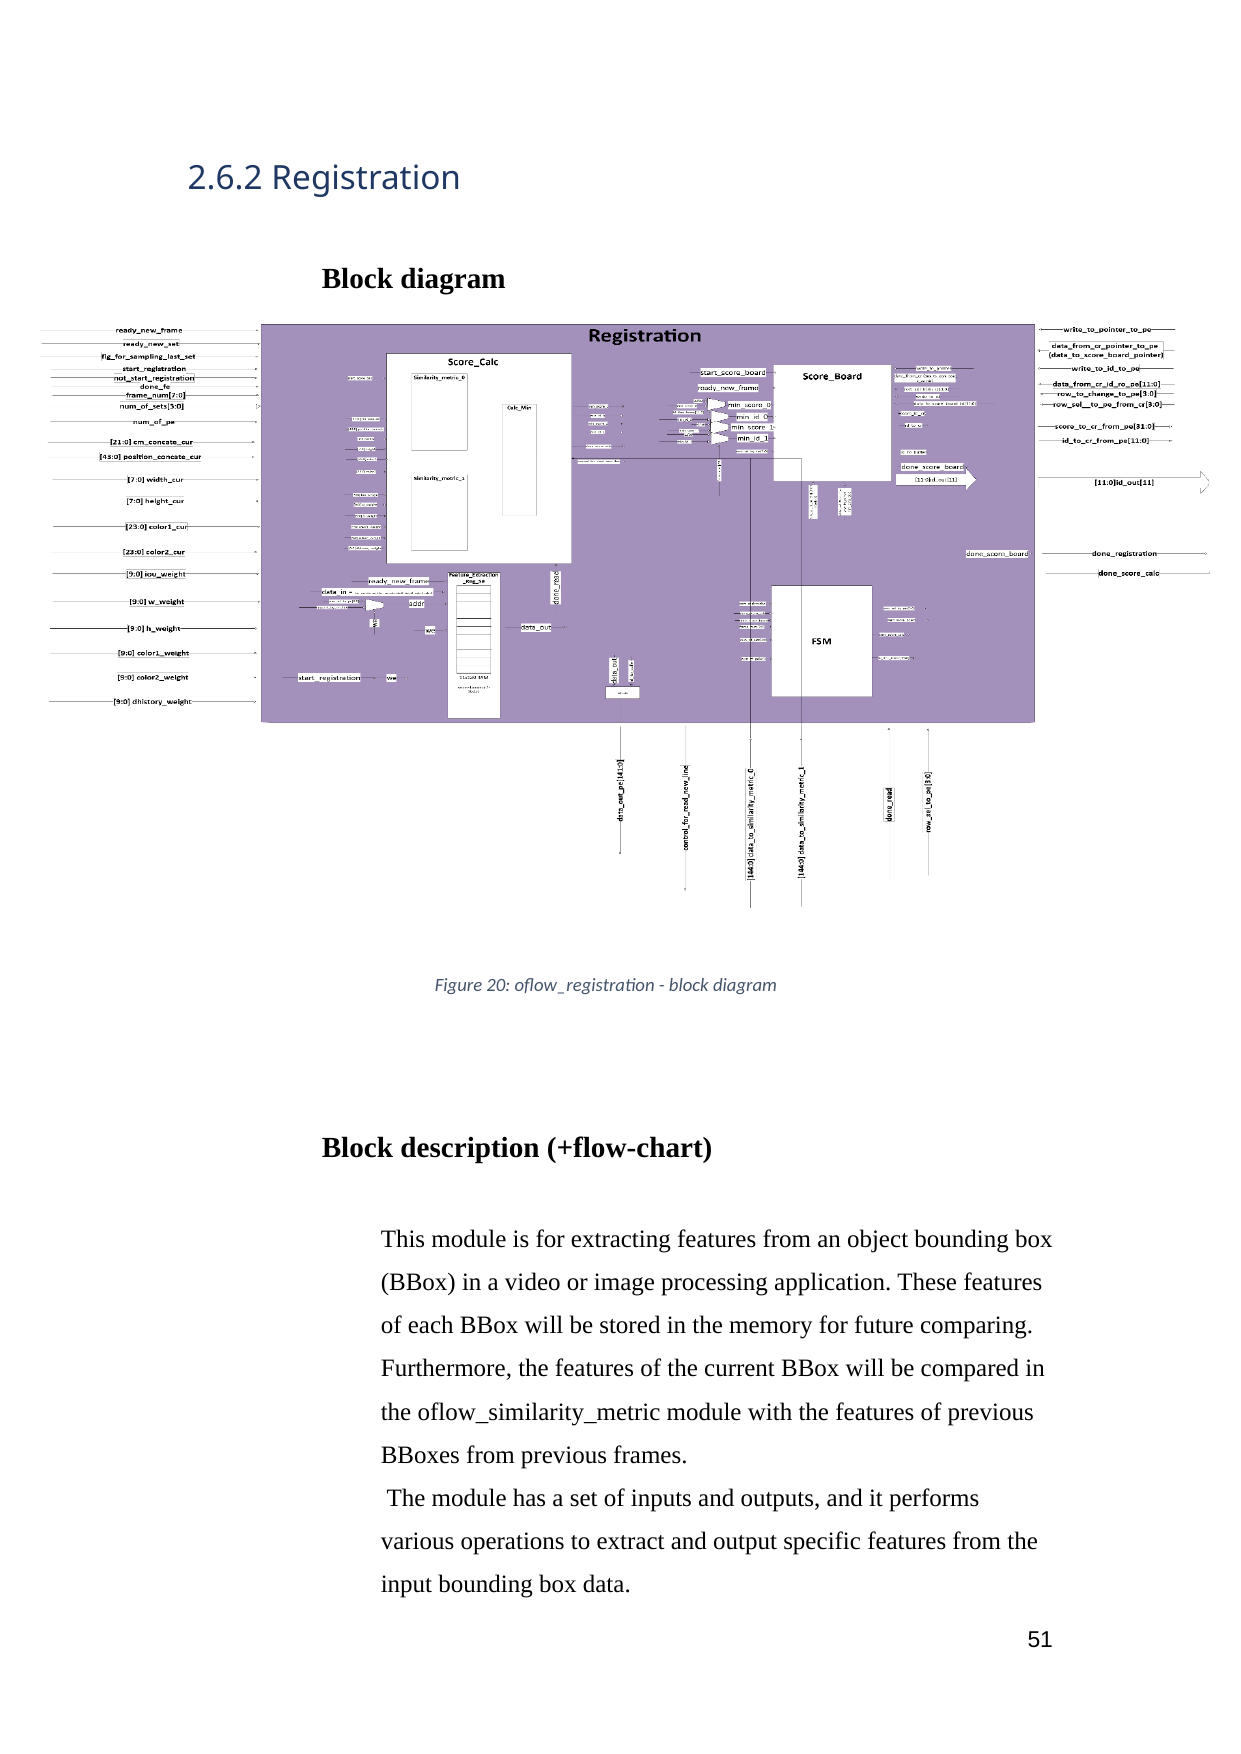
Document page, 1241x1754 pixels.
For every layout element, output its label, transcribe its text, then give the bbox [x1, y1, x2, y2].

picture [37, 322, 1208, 908]
list The module has a set of inputs and outputs, and it performs various operations to extract and output specific features from the input bounding box data. [381, 1483, 1053, 1598]
list This module is for extracting features from an object bounding box (BBox) in a video or image processing application. These features of each BBox will be stored in the memory for future comparing. Furthermore, the features of the current BBox will be compared in the oflow_similarity_metric module with the features of previous BBoxes from previous frames. [381, 1224, 1053, 1468]
subtitle 2.6.2 Registration [187, 154, 1053, 199]
text Block diagram [262, 261, 1053, 295]
text Block description (+flow-chart) [322, 1131, 1053, 1164]
